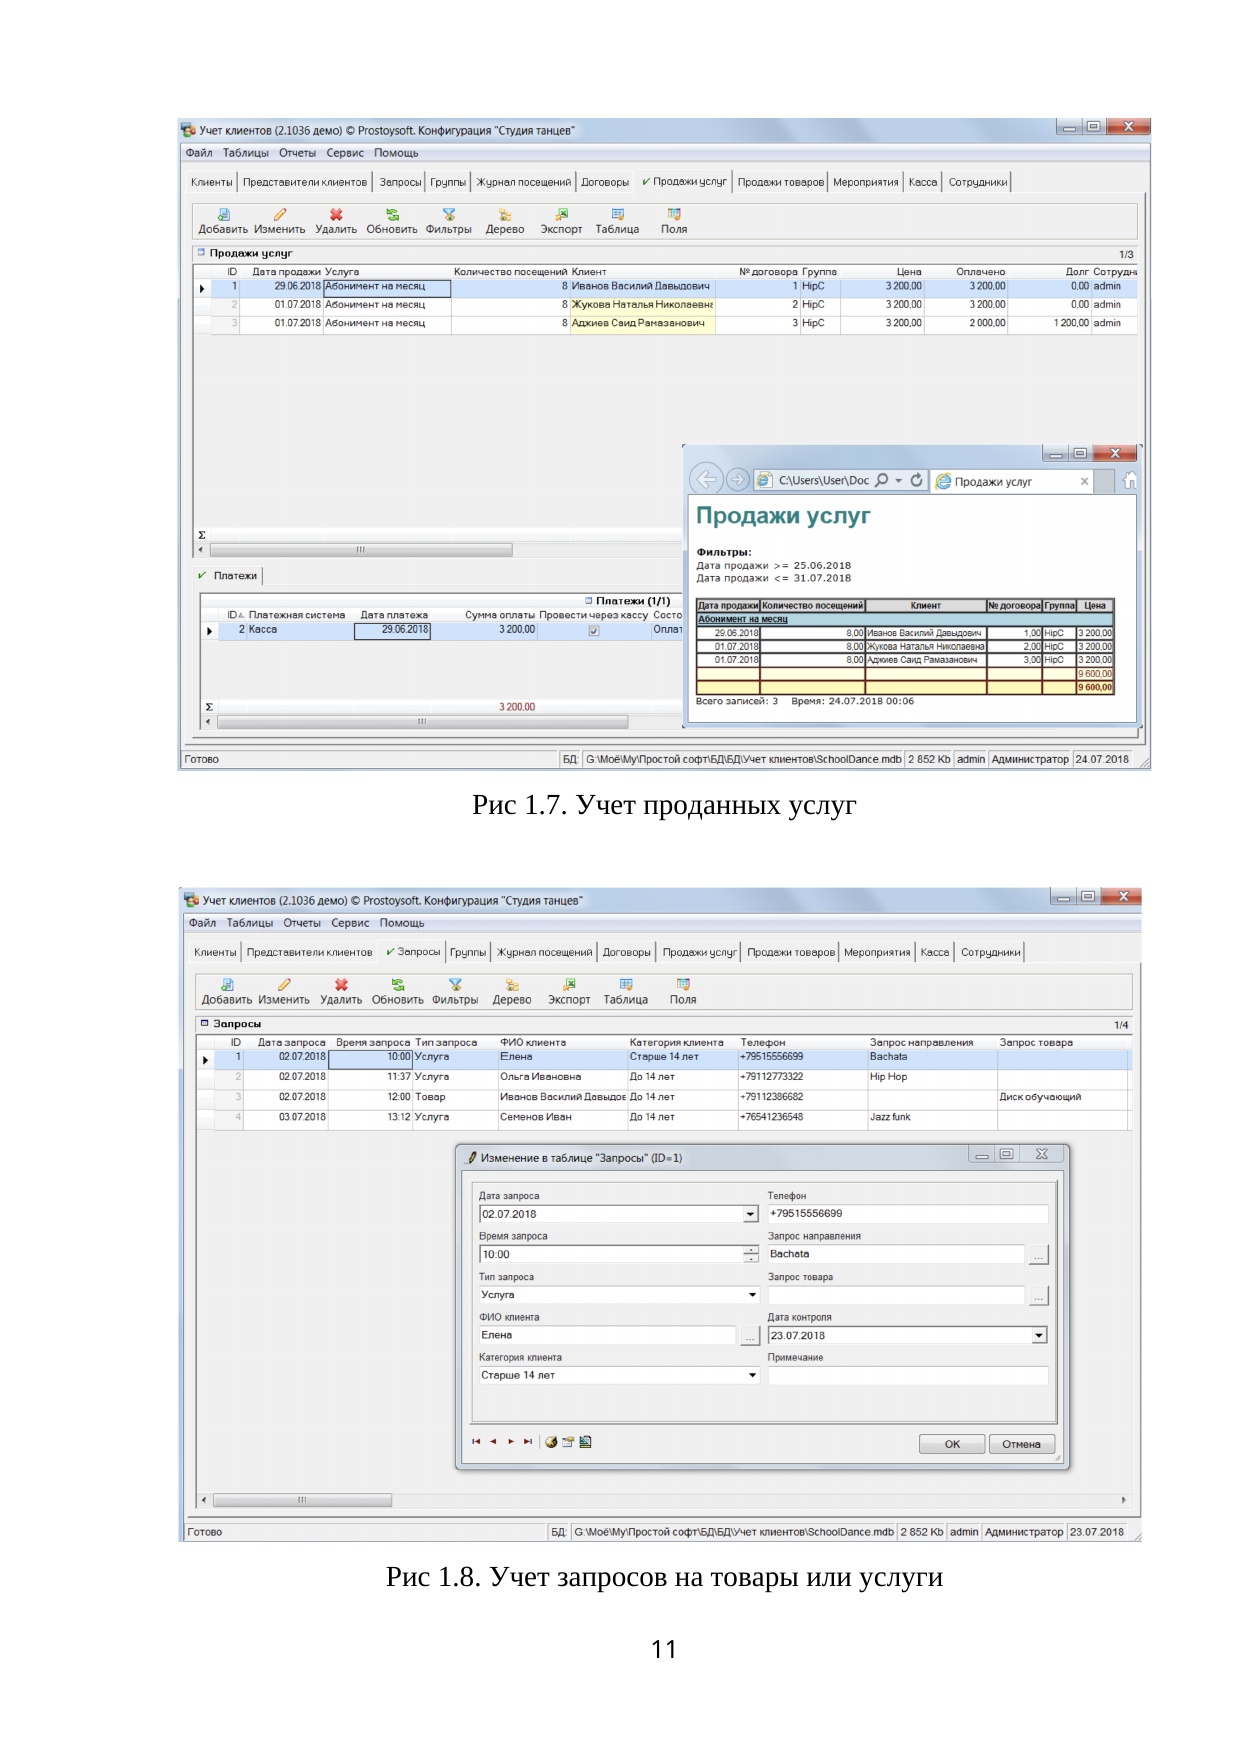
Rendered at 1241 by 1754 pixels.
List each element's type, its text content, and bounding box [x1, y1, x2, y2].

text Рис 1.7. Учет проданных услуг [177, 787, 1152, 821]
picture [177, 887, 1142, 1542]
text Рис 1.8. Учет запросов на товары или услуги [177, 1559, 1152, 1592]
picture [177, 118, 1152, 771]
